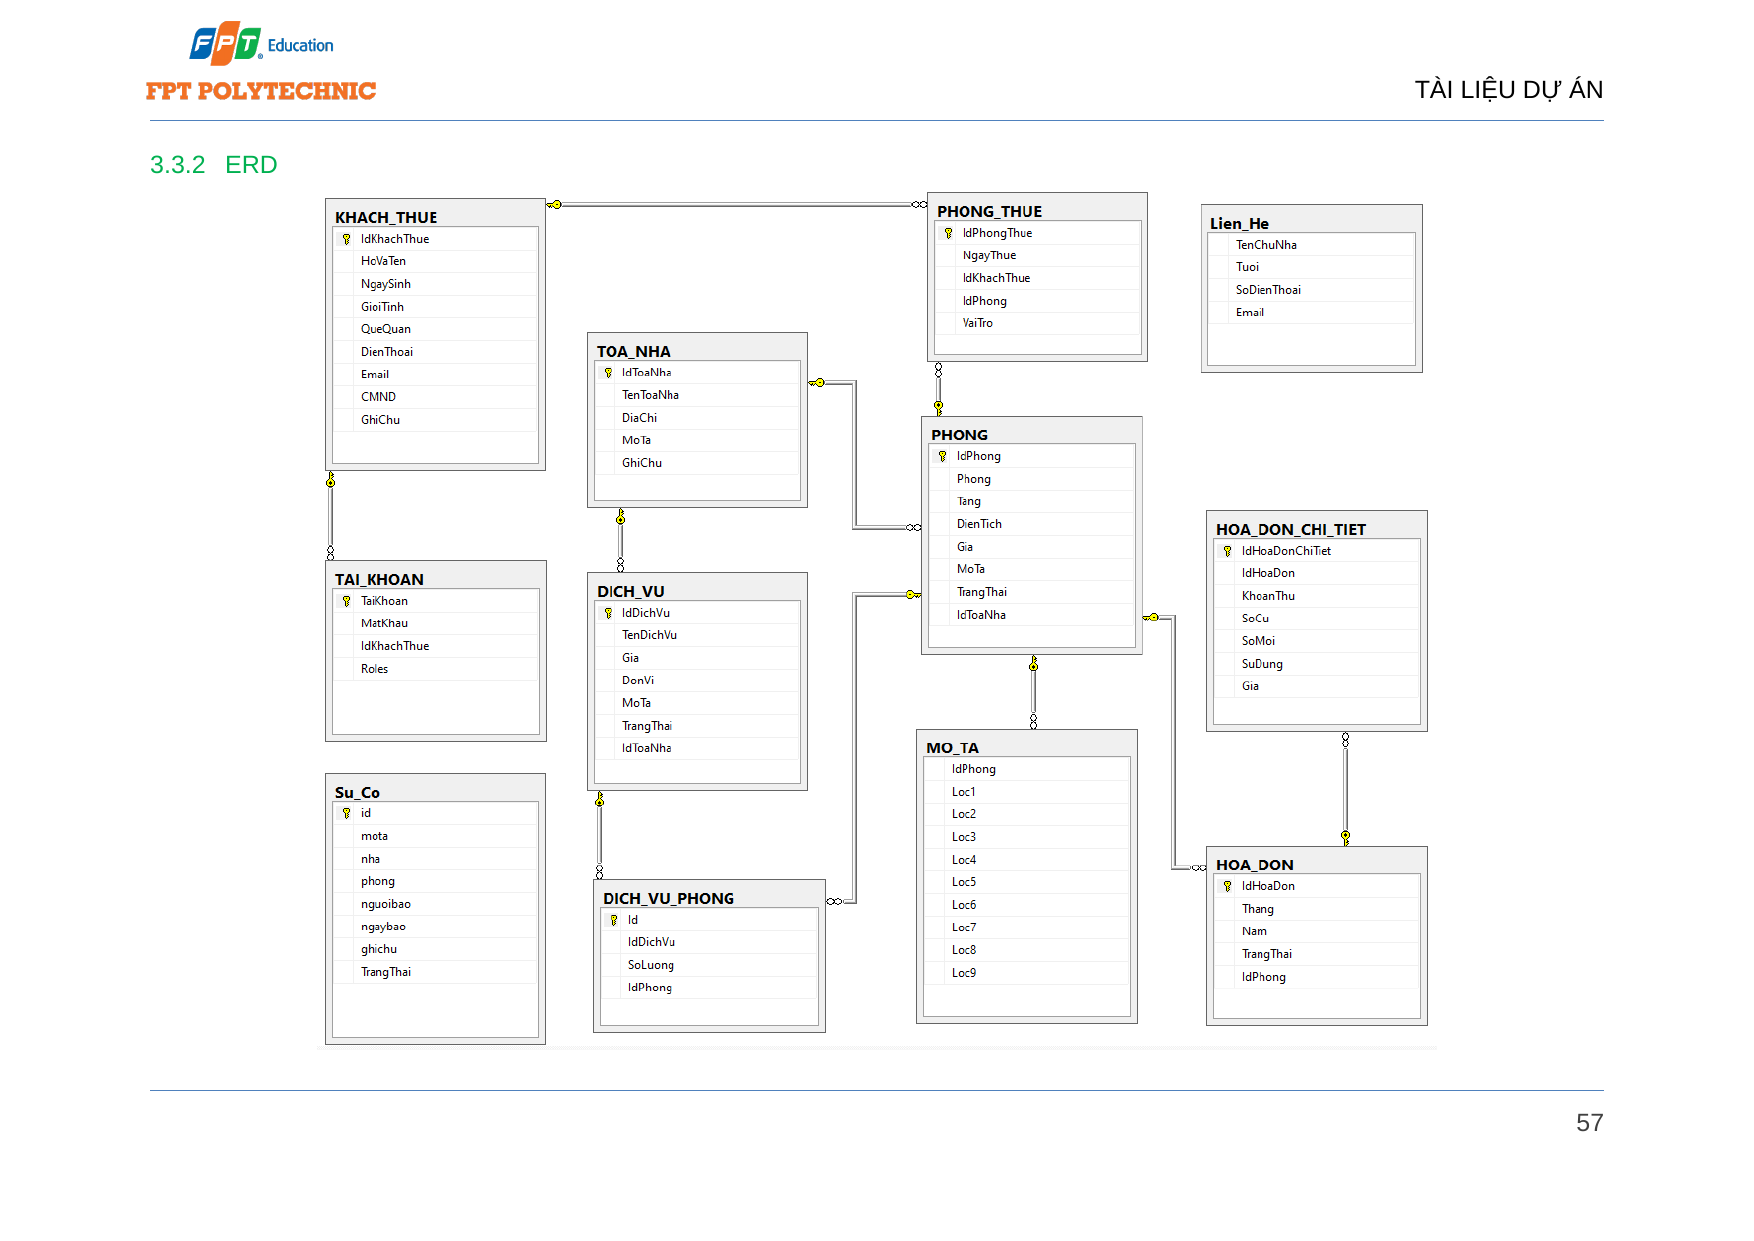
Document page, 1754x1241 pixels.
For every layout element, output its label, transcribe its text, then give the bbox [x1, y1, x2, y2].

picture [138, 13, 384, 107]
subtitle ERD [150, 150, 1604, 179]
picture [317, 191, 1437, 1050]
